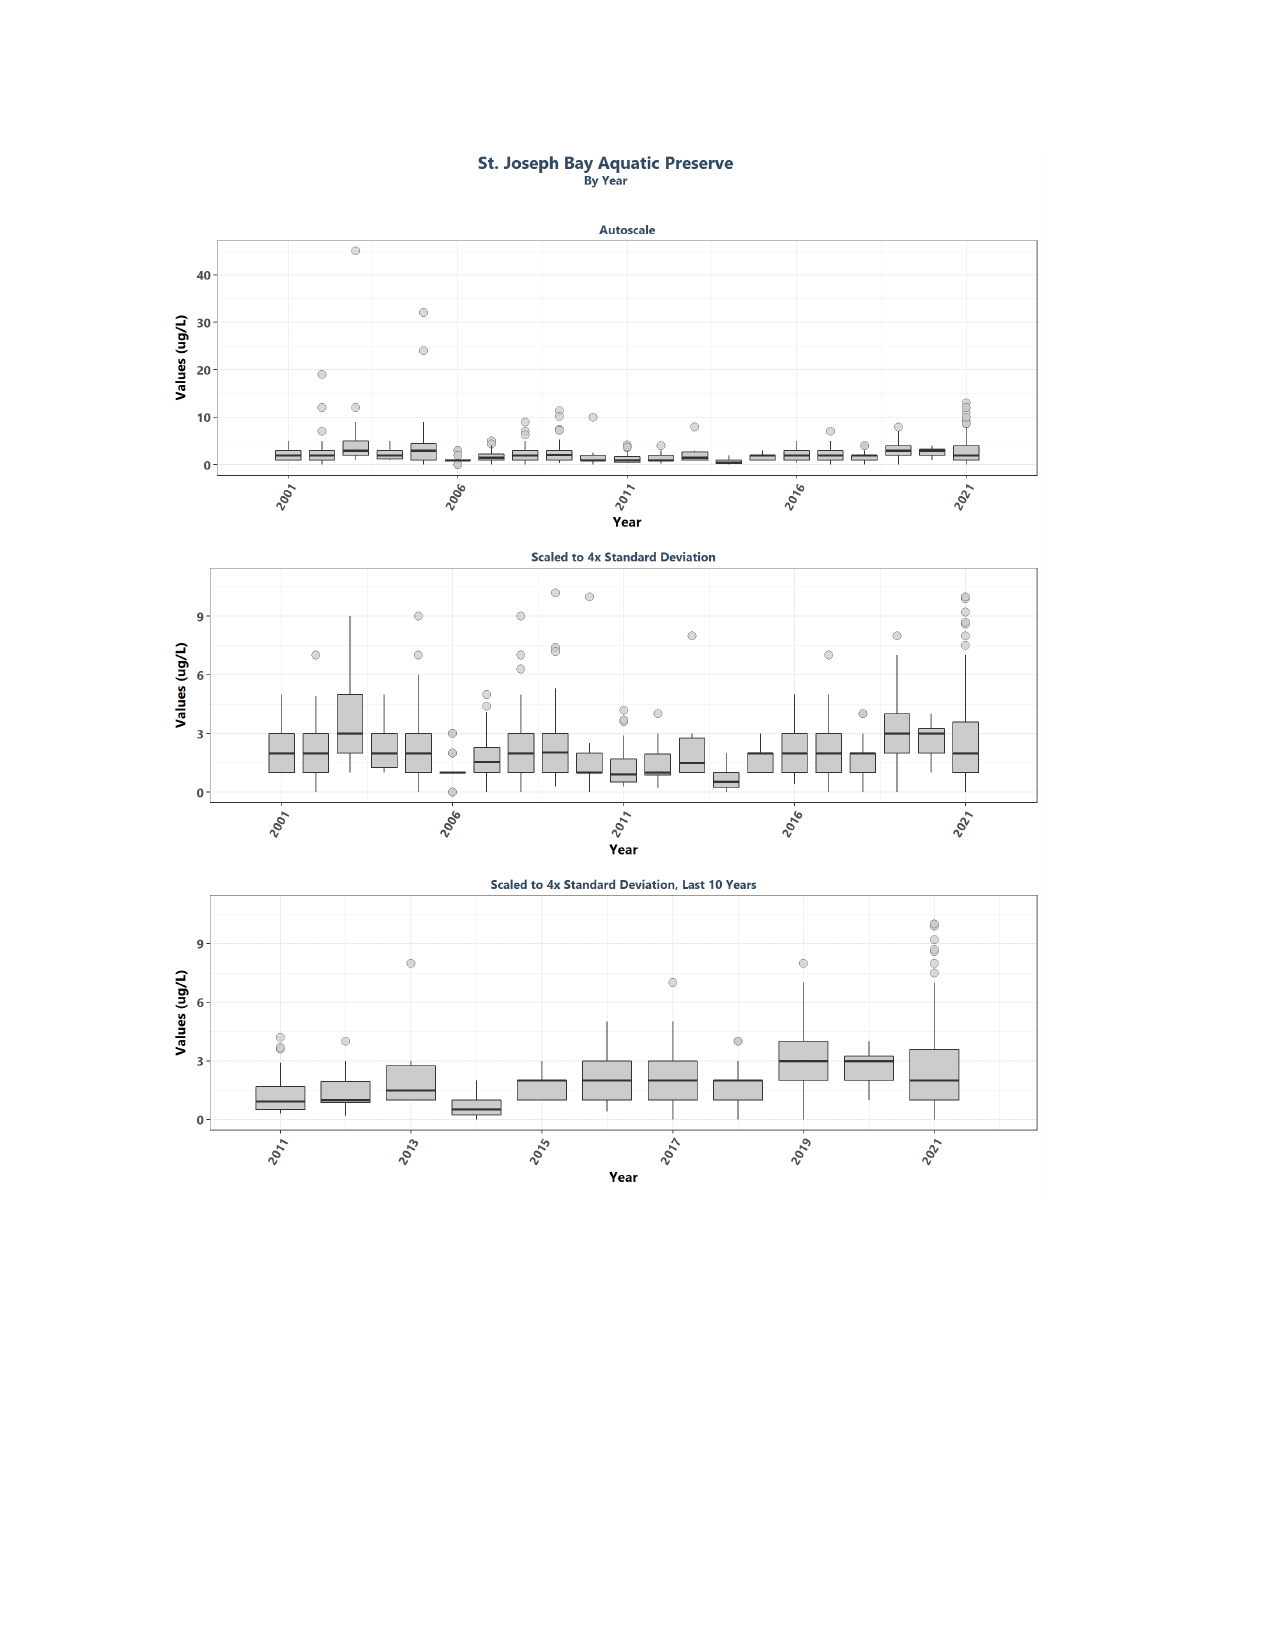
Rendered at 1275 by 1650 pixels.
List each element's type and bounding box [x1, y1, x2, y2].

picture [168, 150, 1044, 1200]
